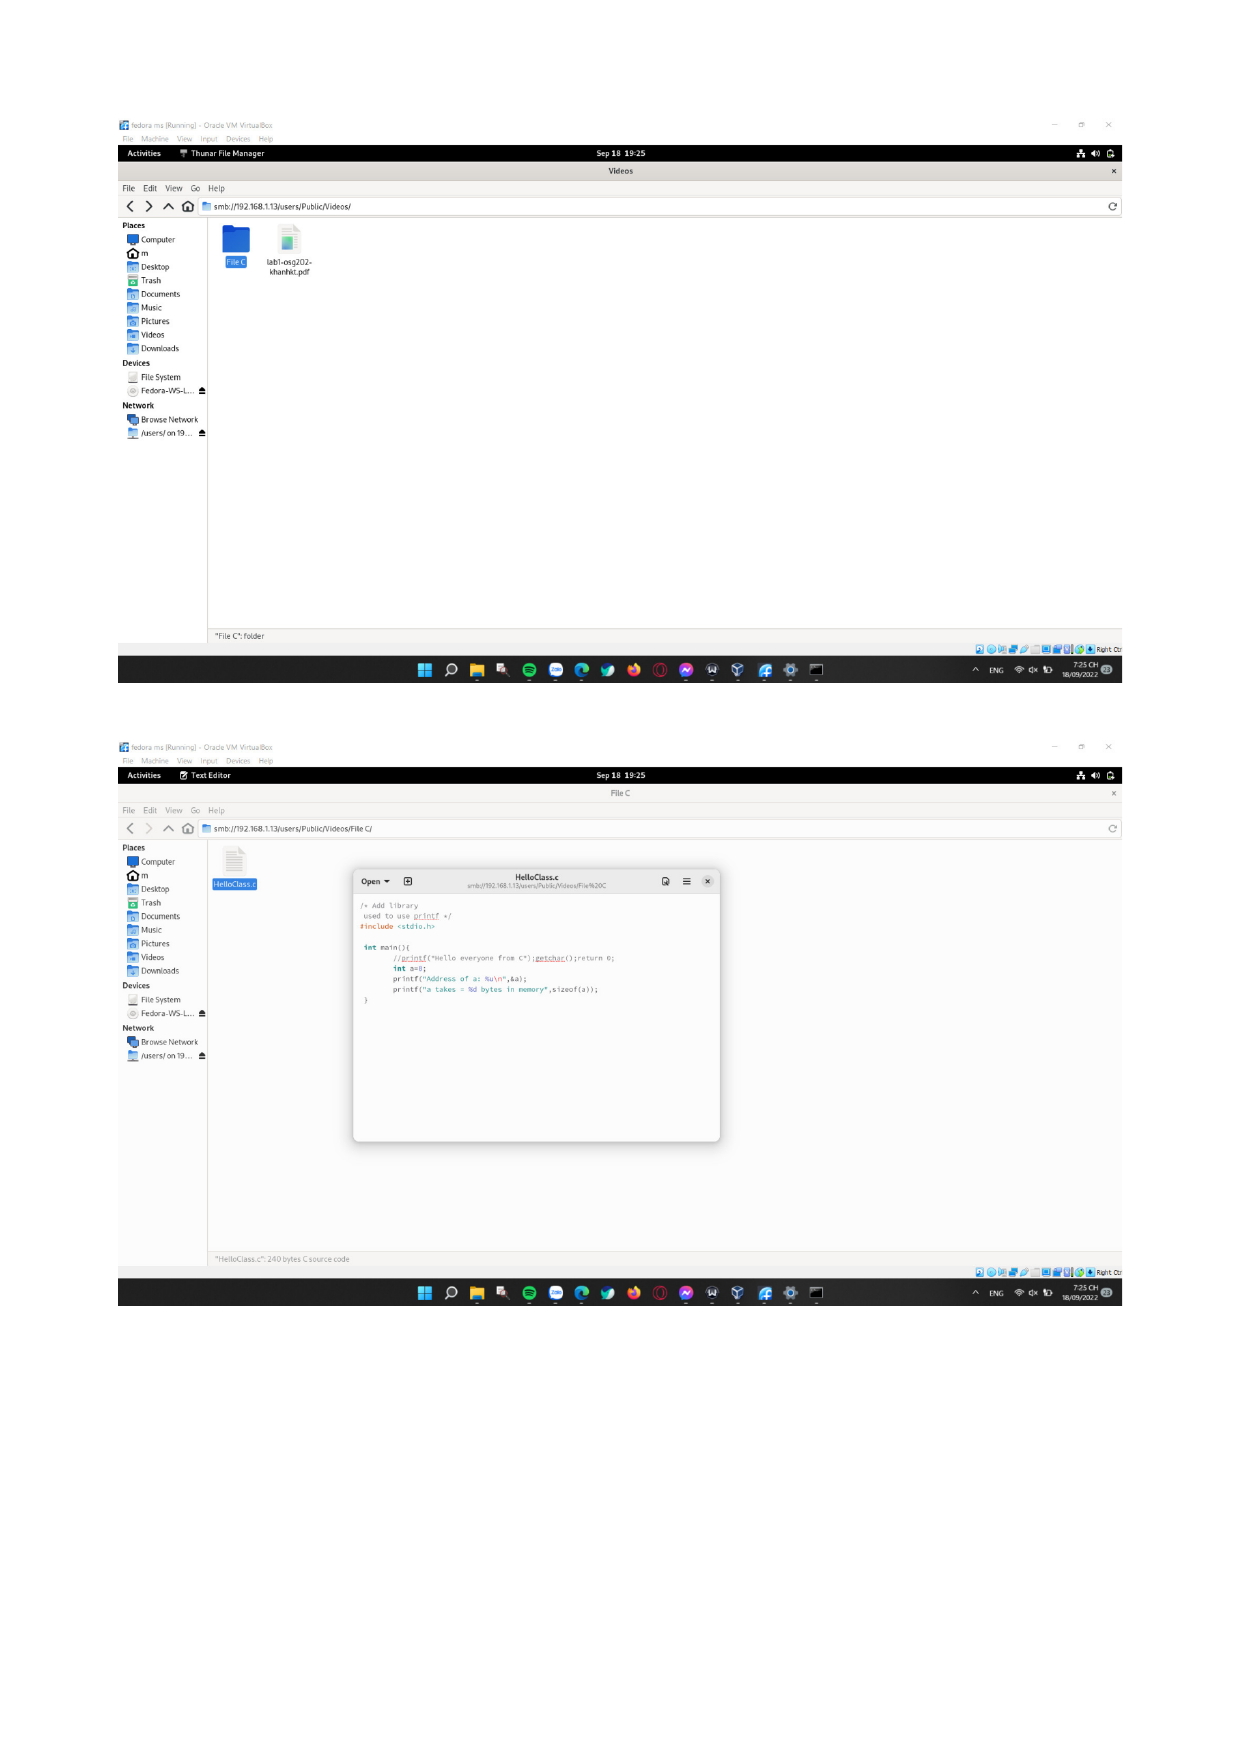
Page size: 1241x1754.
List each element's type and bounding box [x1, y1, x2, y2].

picture [118, 740, 1123, 1306]
picture [118, 118, 1123, 683]
